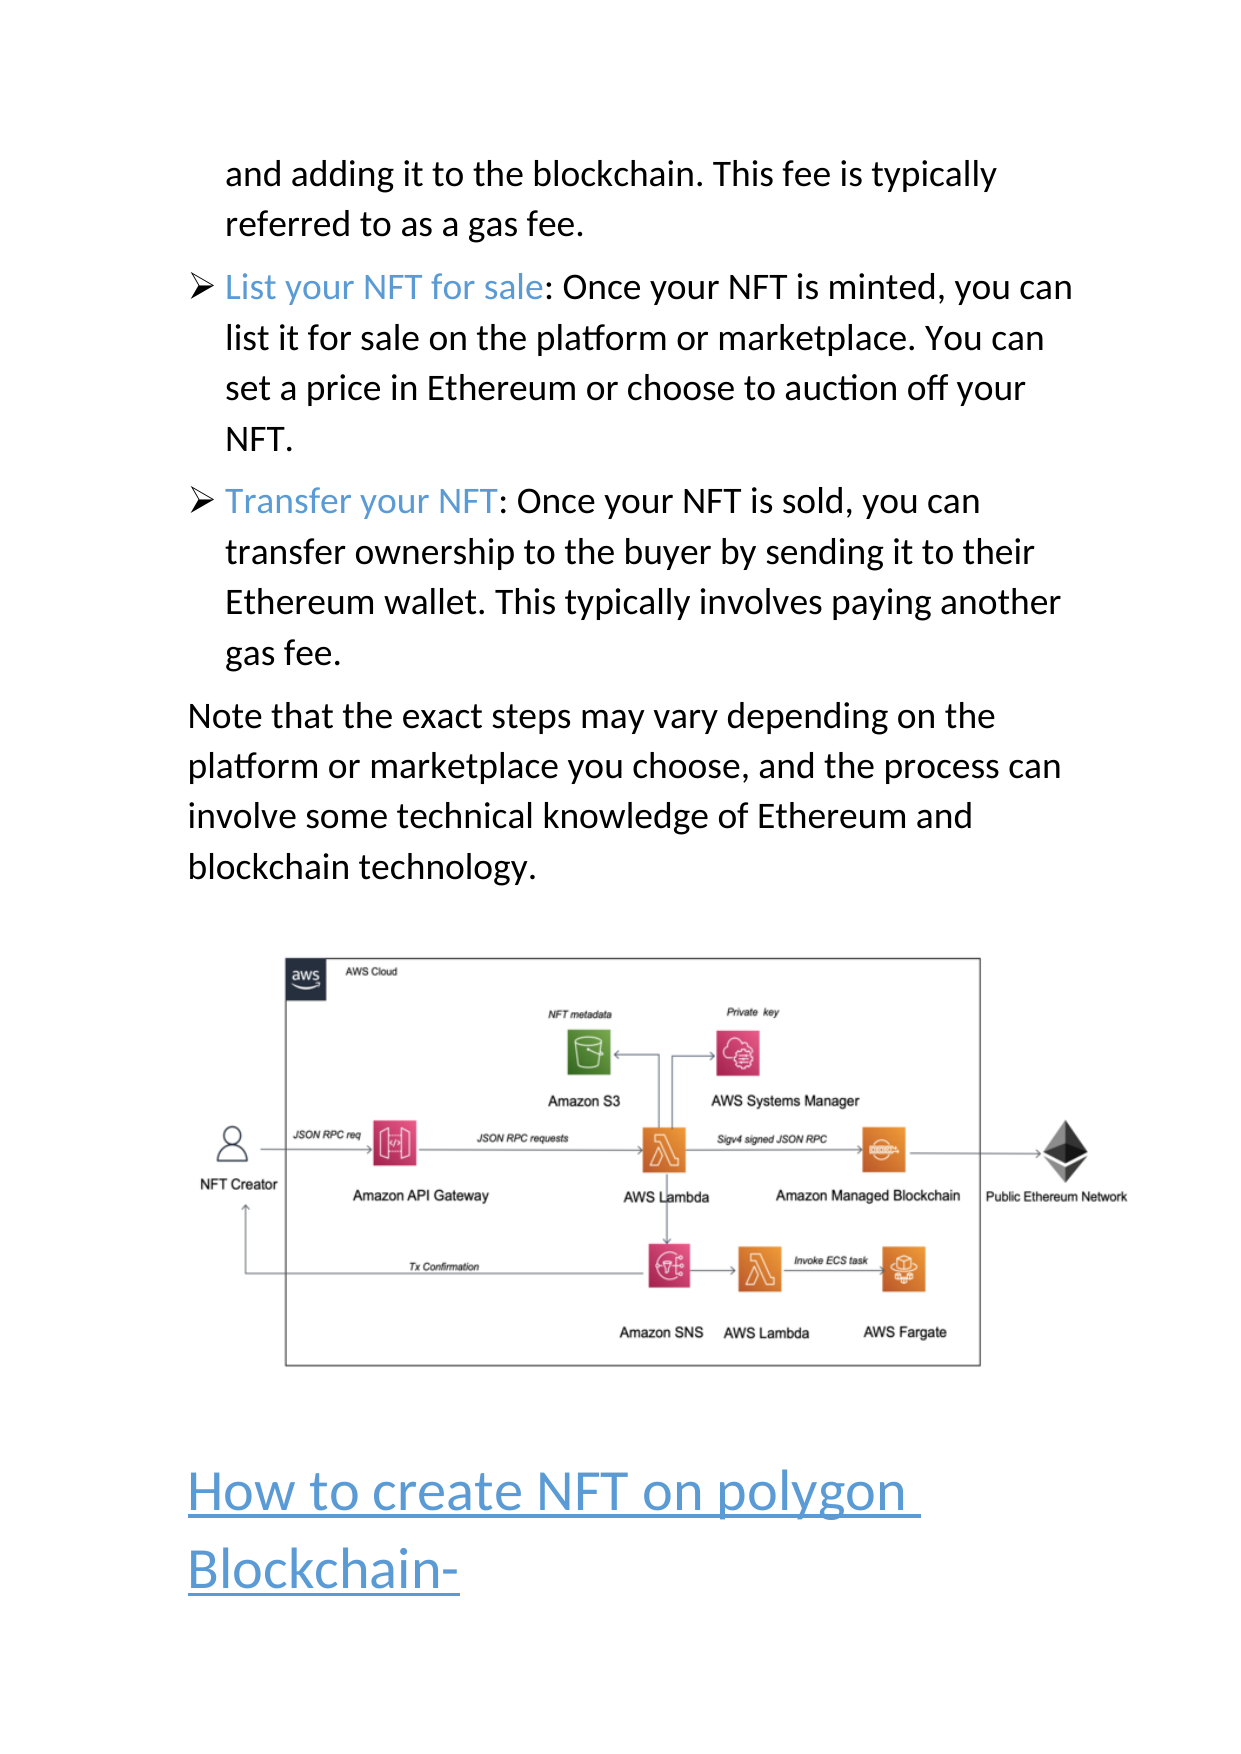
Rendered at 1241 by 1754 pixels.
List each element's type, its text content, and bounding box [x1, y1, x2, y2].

text Note that the exact steps may vary depending on the platform or marketplace you choose, and the process can involve some technical knowledge of Ethereum and blockchain technology. [187, 692, 1090, 889]
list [187, 150, 1090, 246]
list List your NFT for sale: Once your NFT is minted, you can list it for sale on the platform or marketplace. You can set a price in Ethereum or choose to auction off your NFT. [187, 263, 1090, 460]
picture [187, 905, 1128, 1376]
list Transfer your NFT: Once your NFT is sold, you can transfer ownership to the buyer by sending it to their Ethereum wallet. This typically involves paying another gas fee. [187, 477, 1090, 674]
text How to create NFT on polygon Blockchain- [187, 1454, 1090, 1603]
